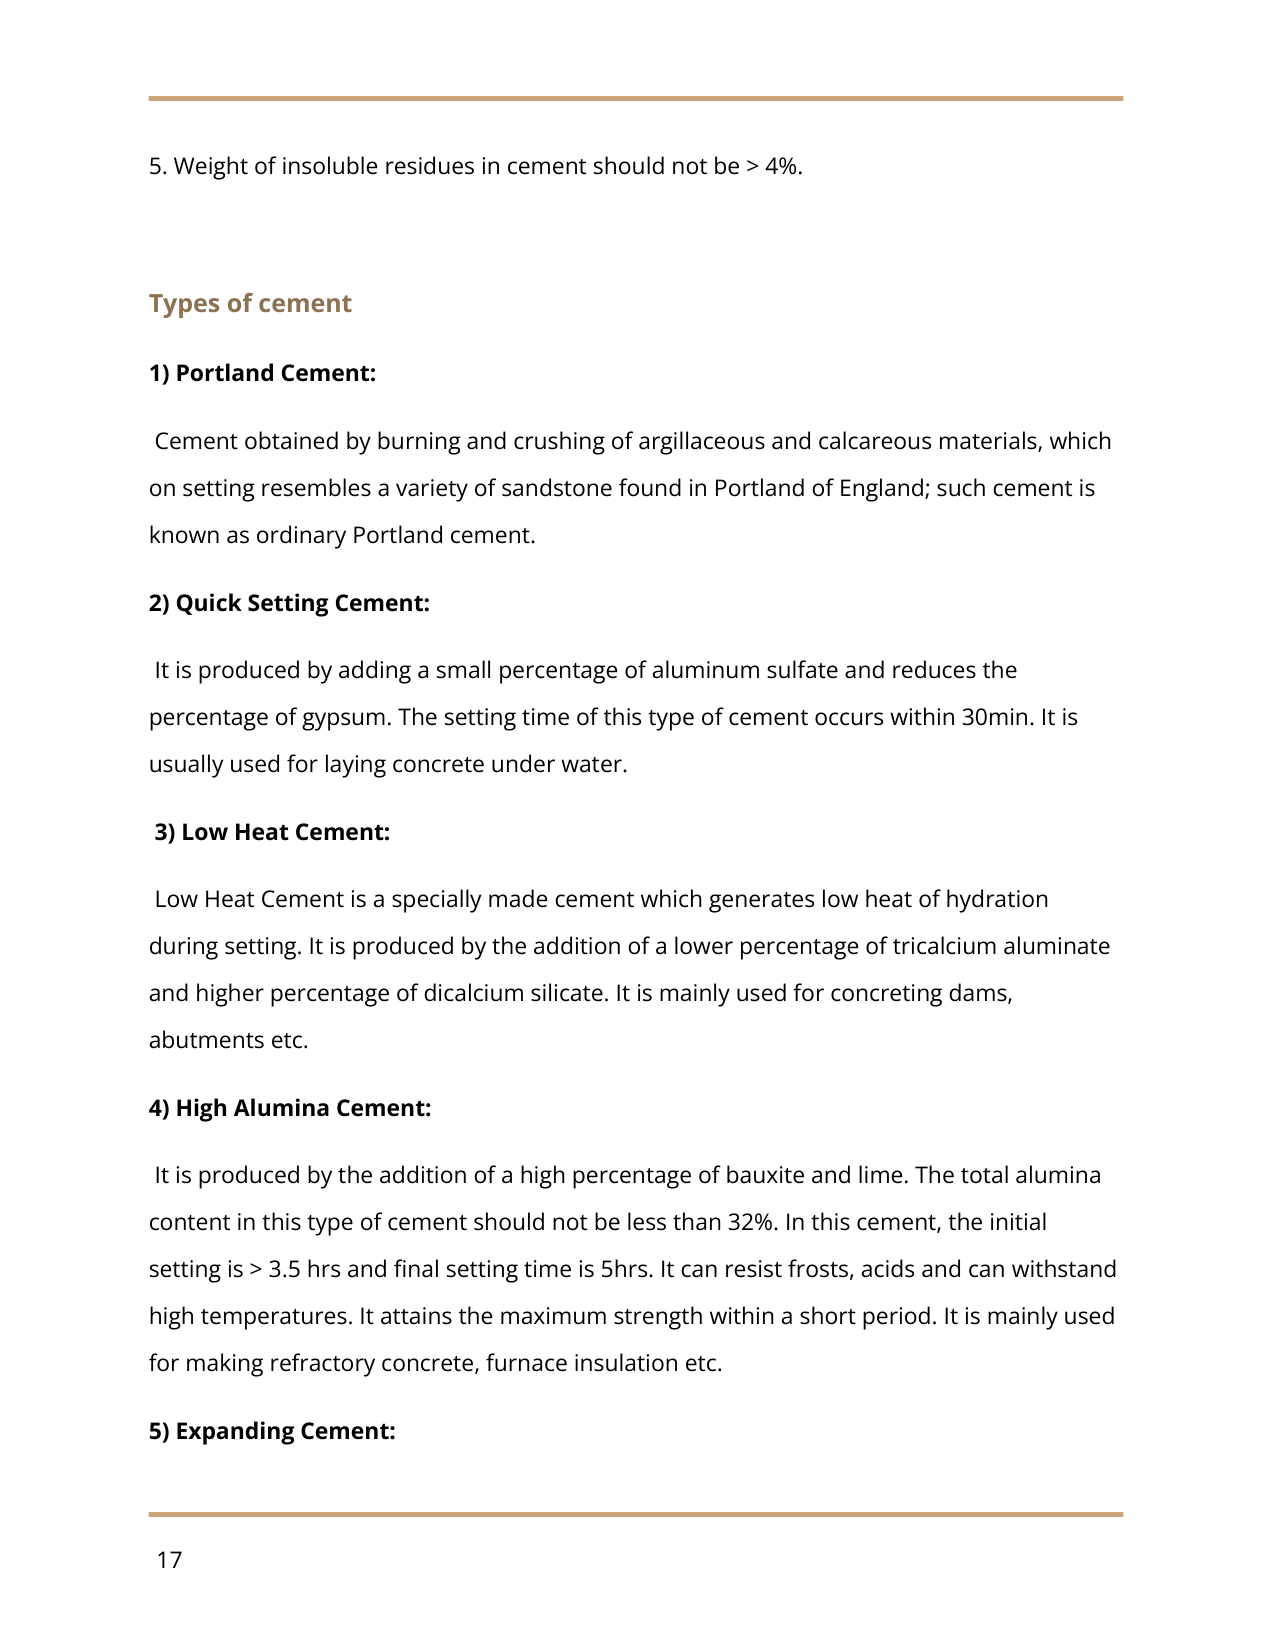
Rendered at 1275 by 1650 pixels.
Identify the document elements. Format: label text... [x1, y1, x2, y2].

text Low Heat Cement is a specially made cement which generates low heat of hydration during setting. It is produced by the addition of a lower percentage of tricalcium aluminate and higher percentage of dicalcium silicate. It is mainly used for concreting dams, abutments etc. [148, 883, 1125, 1055]
picture [148, 1512, 1124, 1517]
text Cement obtained by burning and crushing of argillaceous and calcareous materials, which on setting resembles a variety of sandstone found in Portland of England; such cement is known as ordinary Portland cement. [148, 425, 1125, 550]
text 3) Low Heat Cement: [148, 816, 1125, 847]
text 1) Portland Cement: [148, 357, 1125, 388]
text 5. Weight of insoluble residues in cement should not be > 4%. [148, 150, 1125, 181]
text It is produced by adding a small percentage of aluminum sulfate and reduces the percentage of gypsum. The setting time of this type of cement occurs within 30min. It is usually used for laying concrete under water. [148, 654, 1125, 779]
text 2) Quick Setting Cement: [148, 586, 1125, 618]
text 4) High Alumina Cement: [148, 1092, 1125, 1123]
text It is produced by the addition of a high percentage of bauxite and lime. The total alumina content in this type of cement should not be less than 32%. In this cement, the initial setting is > 3.5 hrs and final setting time is 5hrs. It can resist frosts, acids and can withstand high temperatures. It attains the maximum strength within a short period. It is mainly used for making refractory concrete, furnace insulation etc. [148, 1159, 1125, 1378]
subtitle Types of cement [148, 285, 1125, 319]
picture [148, 96, 1124, 101]
text 5) Expanding Cement: [148, 1414, 1125, 1446]
